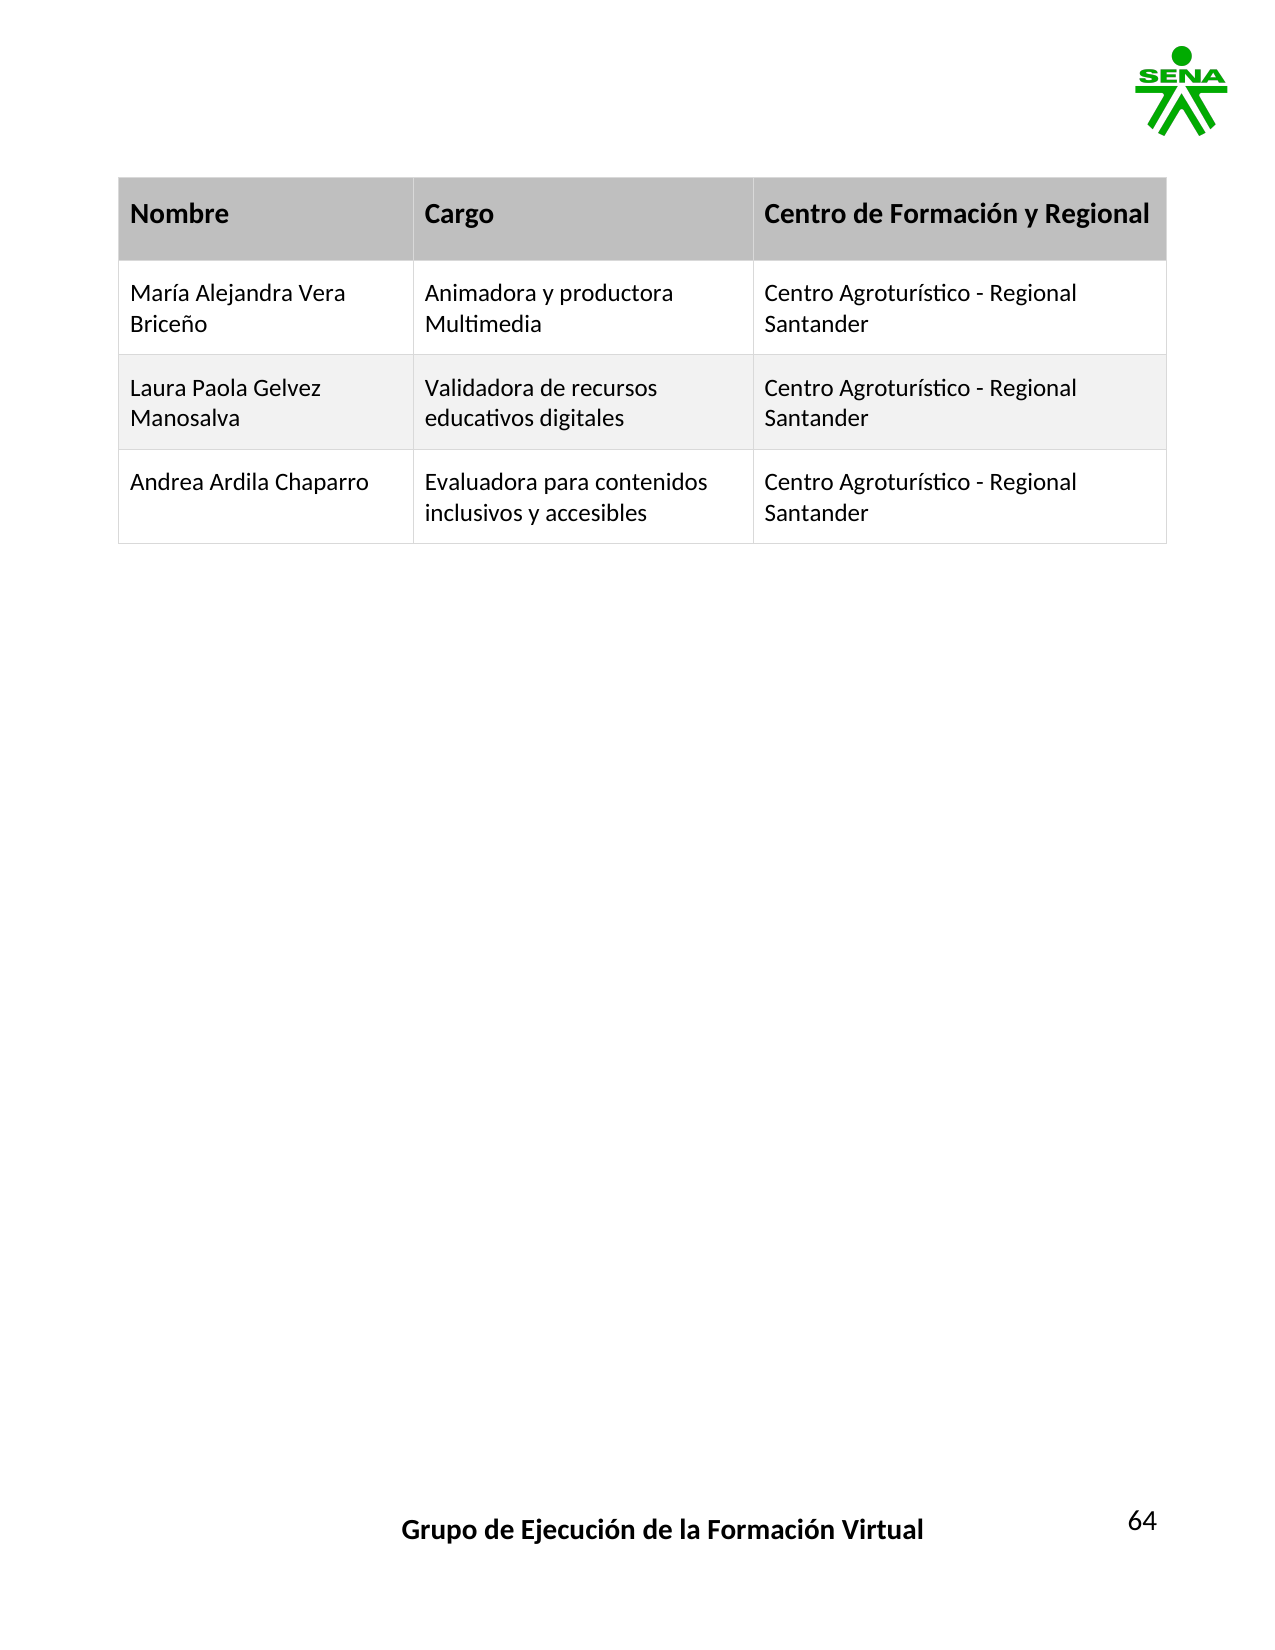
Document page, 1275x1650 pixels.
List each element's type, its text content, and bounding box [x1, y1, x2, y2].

table_cell Centro Agroturístico - Regional Santander [754, 355, 1166, 449]
table_header Cargo [414, 178, 753, 260]
table_cell Andrea Ardila Chaparro [119, 450, 413, 543]
table_cell Laura Paola Gelvez Manosalva [119, 355, 413, 449]
table_header Centro de Formación y Regional [754, 178, 1166, 260]
table_cell Animadora y productora Multimedia [414, 261, 753, 354]
table_cell Centro Agroturístico - Regional Santander [754, 261, 1166, 354]
table_cell María Alejandra Vera Briceño [119, 261, 413, 354]
picture [1135, 46, 1228, 136]
table_cell Centro Agroturístico - Regional Santander [754, 450, 1166, 543]
table_cell Evaluadora para contenidos inclusivos y accesibles [414, 450, 753, 543]
table_header Nombre [119, 178, 413, 260]
table_cell Validadora de recursos educativos digitales [414, 355, 753, 449]
